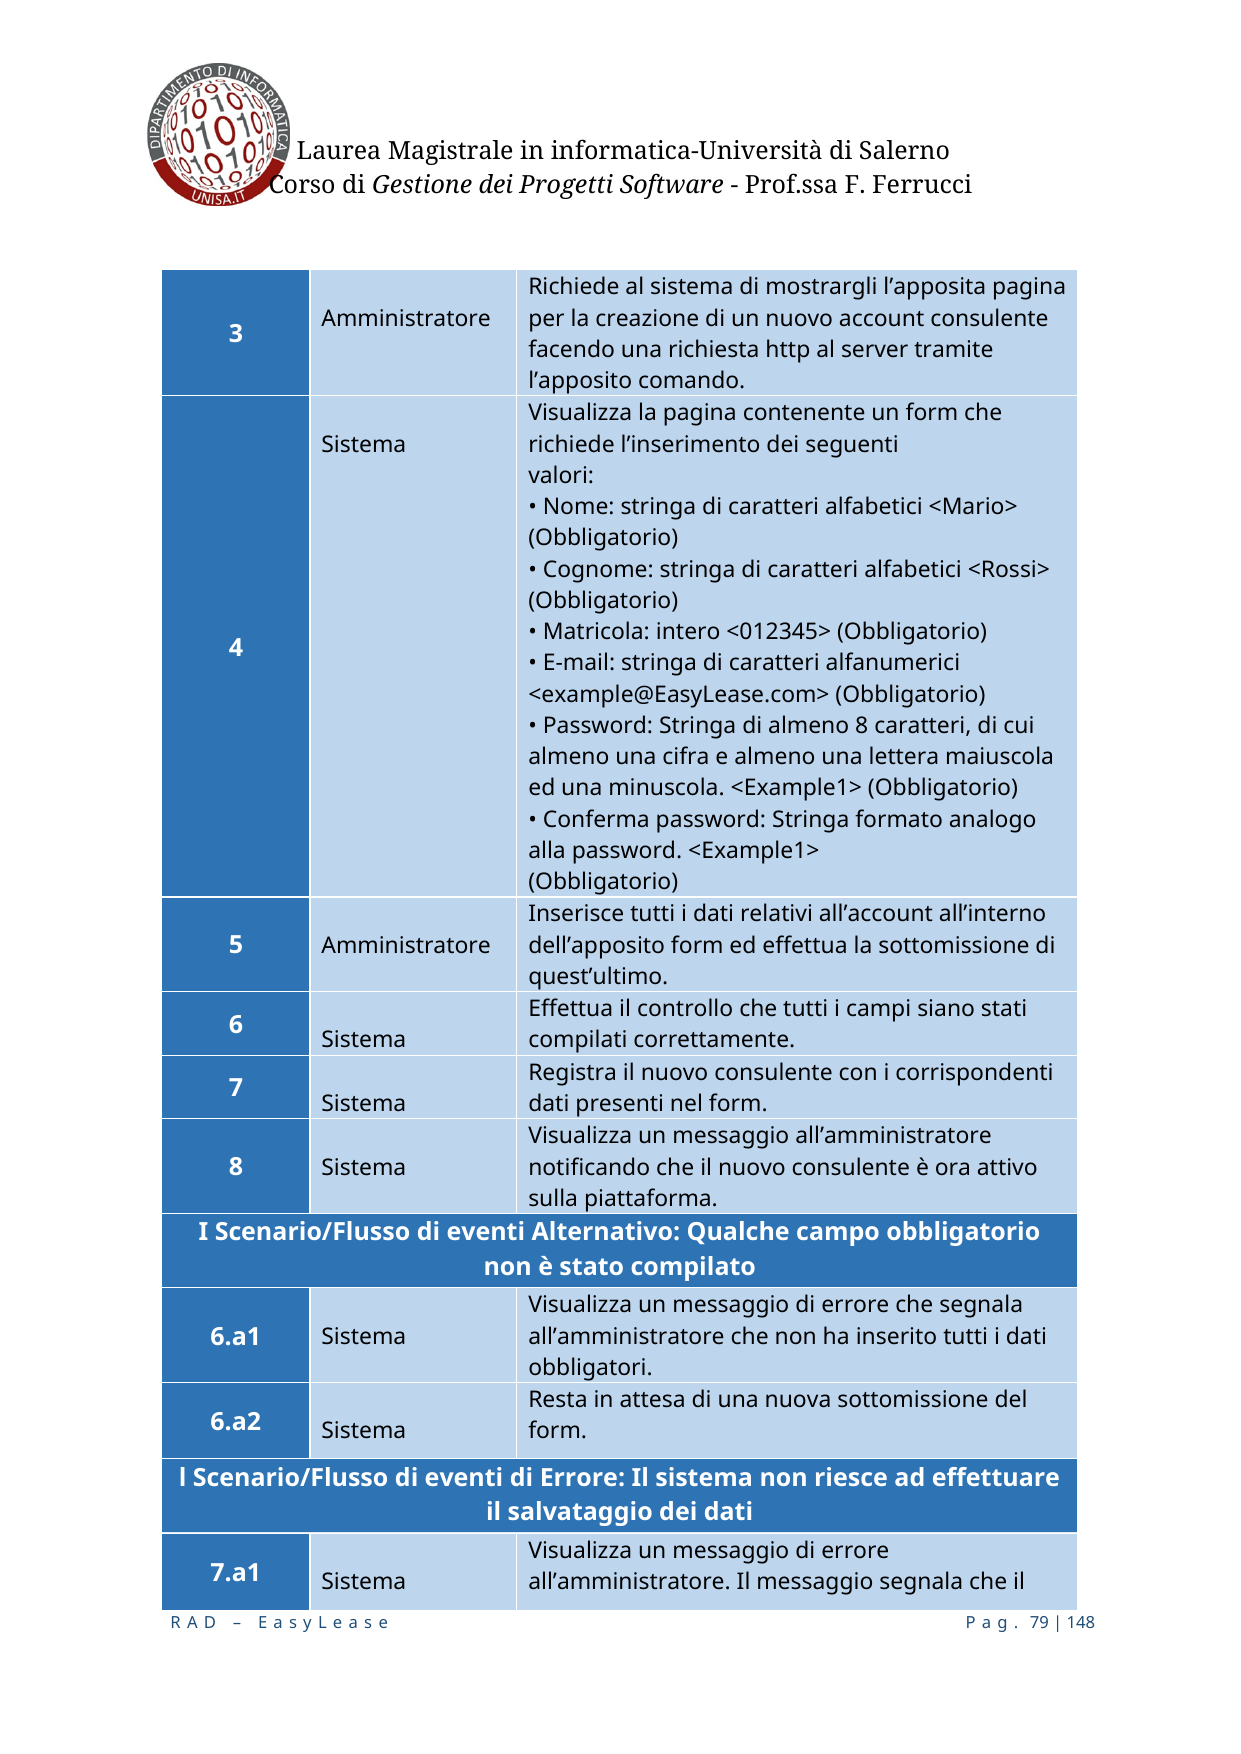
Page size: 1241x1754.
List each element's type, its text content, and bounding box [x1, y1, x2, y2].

picture [147, 63, 290, 206]
table_cell Visualizza un messaggio di errore che segnala all’amministratore che non ha inserito tutti i dati obbligatori. [517, 1288, 1077, 1382]
table_cell l Scenario/Flusso di eventi di Errore: Il sistema non riesce ad effettuare il salvataggio dei dati [162, 1459, 1077, 1532]
table_cell Sistema [311, 396, 516, 896]
table_cell 6.a2 [162, 1383, 309, 1458]
table_cell 4 [162, 396, 309, 896]
table_cell Visualizza un messaggio di errore all’amministratore. Il messaggio segnala che il sistema non è riuscito ad effettuare il salvataggio dei dati. [517, 1534, 1077, 1610]
table_cell 7 [162, 1056, 309, 1118]
table_cell Sistema [311, 1288, 516, 1382]
table_cell 3 [162, 270, 309, 395]
table_cell Sistema [311, 1119, 516, 1213]
table_cell Resta in attesa di una nuova sottomissione del form. [517, 1383, 1077, 1458]
table_cell 7.a1 [162, 1534, 309, 1610]
table_cell Inserisce tutti i dati relativi all’account all’interno dell’apposito form ed effettua la sottomissione di quest’ultimo. [517, 898, 1077, 991]
table_cell 6.a1 [162, 1288, 309, 1382]
table_cell Sistema [311, 1383, 516, 1458]
table_cell 6 [162, 992, 309, 1055]
table_cell Visualizza la pagina contenente un form che richiede l’inserimento dei seguenti valori: • Nome: stringa di caratteri alfabetici <Mario> (Obbligatorio) • Cognome: stringa di caratteri alfabetici <Rossi> (Obbligatorio) • Matricola: intero <012345> (Obbligatorio) • E-mail: stringa di caratteri alfanumerici <example@EasyLease.com> (Obbligatorio) • Password: Stringa di almeno 8 caratteri, di cui almeno una cifra e almeno una lettera maiuscola ed una minuscola. <Example1> (Obbligatorio) • Conferma password: Stringa formato analogo alla password. <Example1> (Obbligatorio) [517, 396, 1077, 896]
table_cell Sistema [311, 1056, 516, 1118]
table_cell Effettua il controllo che tutti i campi siano stati compilati correttamente. [517, 992, 1077, 1055]
table_cell 8 [162, 1119, 309, 1213]
table_cell Sistema [311, 1534, 516, 1610]
table_cell I Scenario/Flusso di eventi Alternativo: Qualche campo obbligatorio non è stato compilato [162, 1214, 1077, 1287]
table_cell Registra il nuovo consulente con i corrispondenti dati presenti nel form. [517, 1056, 1077, 1118]
table_cell Sistema [311, 992, 516, 1055]
table_cell 5 [162, 898, 309, 991]
table_cell Richiede al sistema di mostrargli l’apposita pagina per la creazione di un nuovo account consulente facendo una richiesta http al server tramite l’apposito comando. [517, 270, 1077, 395]
table_cell Amministratore [311, 270, 516, 395]
table_cell Amministratore [311, 898, 516, 991]
table_cell Visualizza un messaggio all’amministratore notificando che il nuovo consulente è ora attivo sulla piattaforma. [517, 1119, 1077, 1213]
